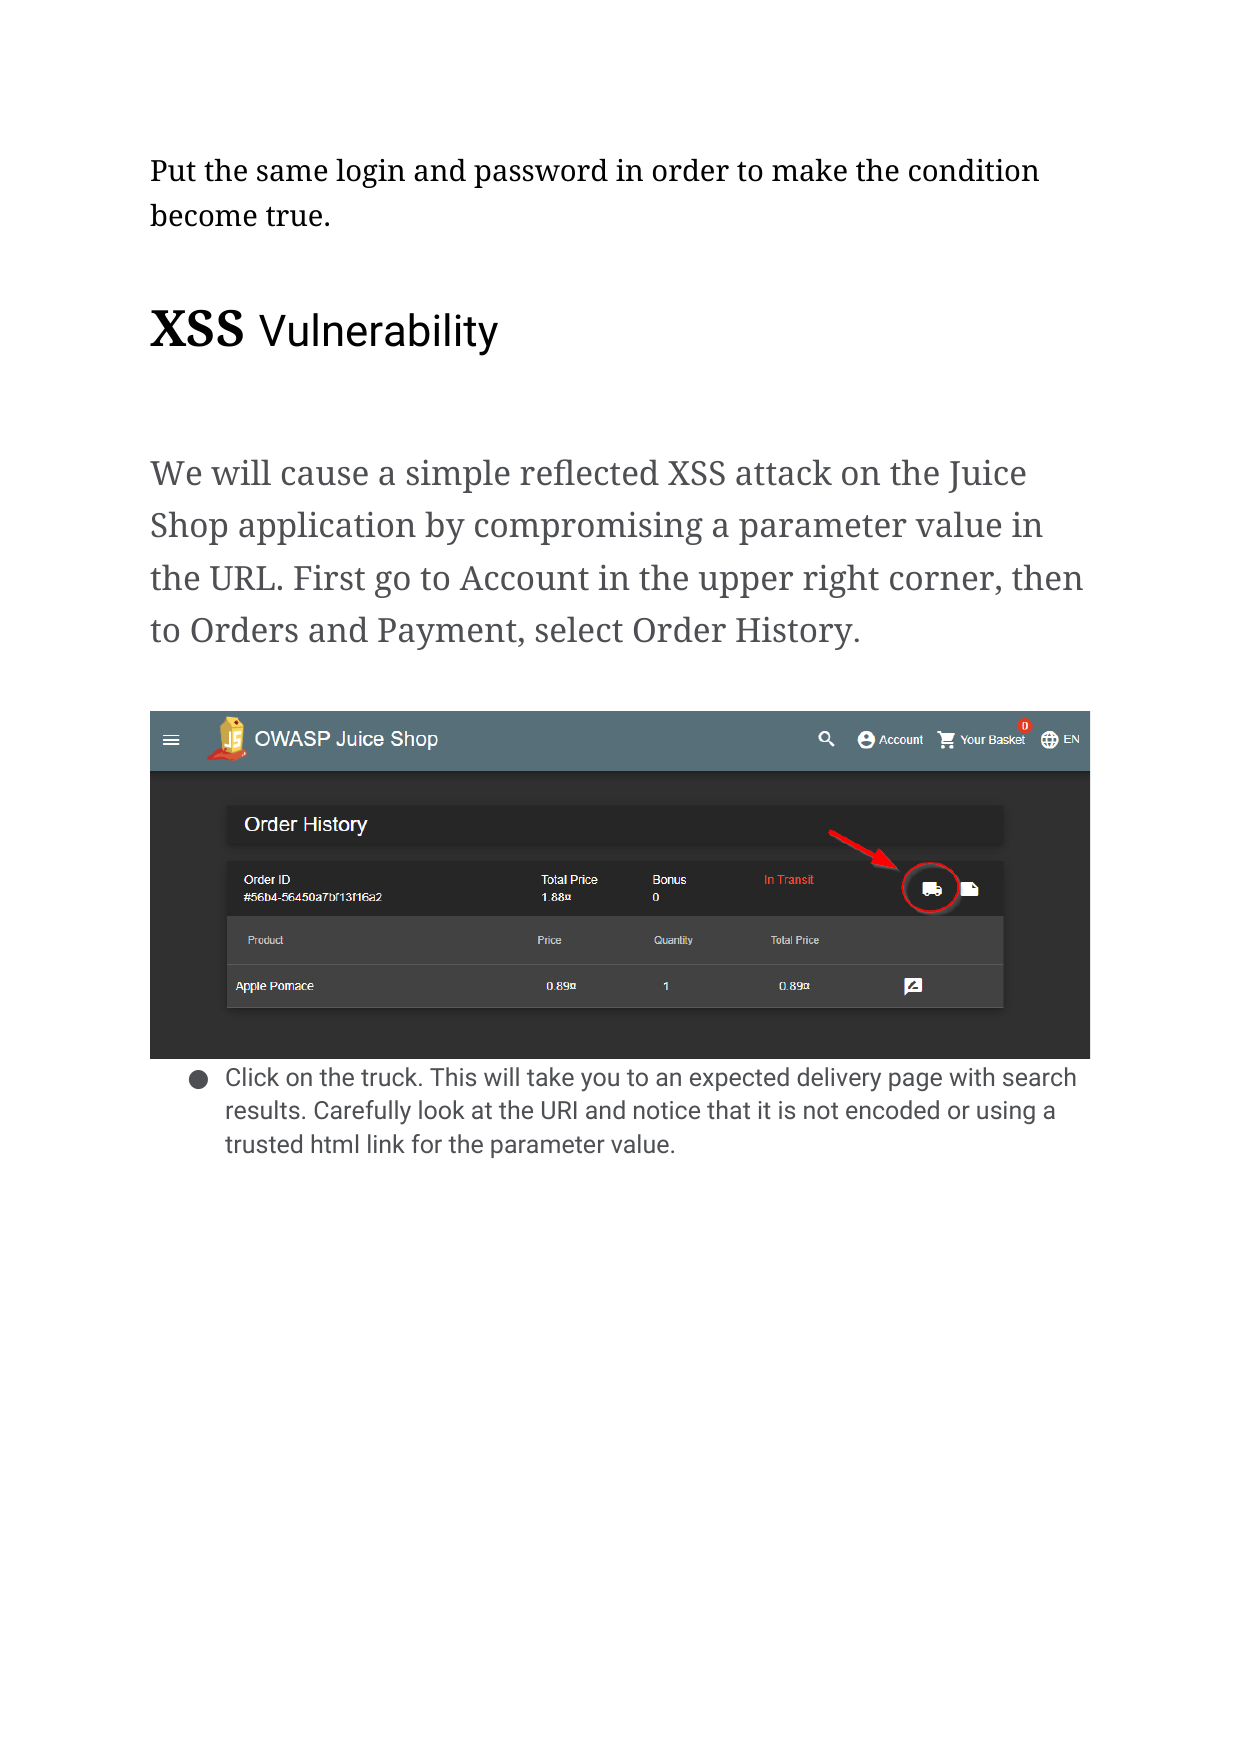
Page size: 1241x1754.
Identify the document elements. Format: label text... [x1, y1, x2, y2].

text Put the same login and password in order to make the condition become true. [150, 150, 1090, 235]
text We will cause a simple reflected XSS attack on the Juice Shop application by compromising a parameter value in the URL. First go to Account in the upper right corner, then to Orders and Payment, select Order History. [150, 450, 1090, 652]
picture [150, 711, 1091, 1059]
text XSS Vulnerability [150, 293, 1090, 362]
list Click on the truck. This will take you to an expected delivery page with search results. Carefully look at the URI and notice that it is not encoded or using a trusted html link for the parameter value. [187, 1063, 1090, 1159]
